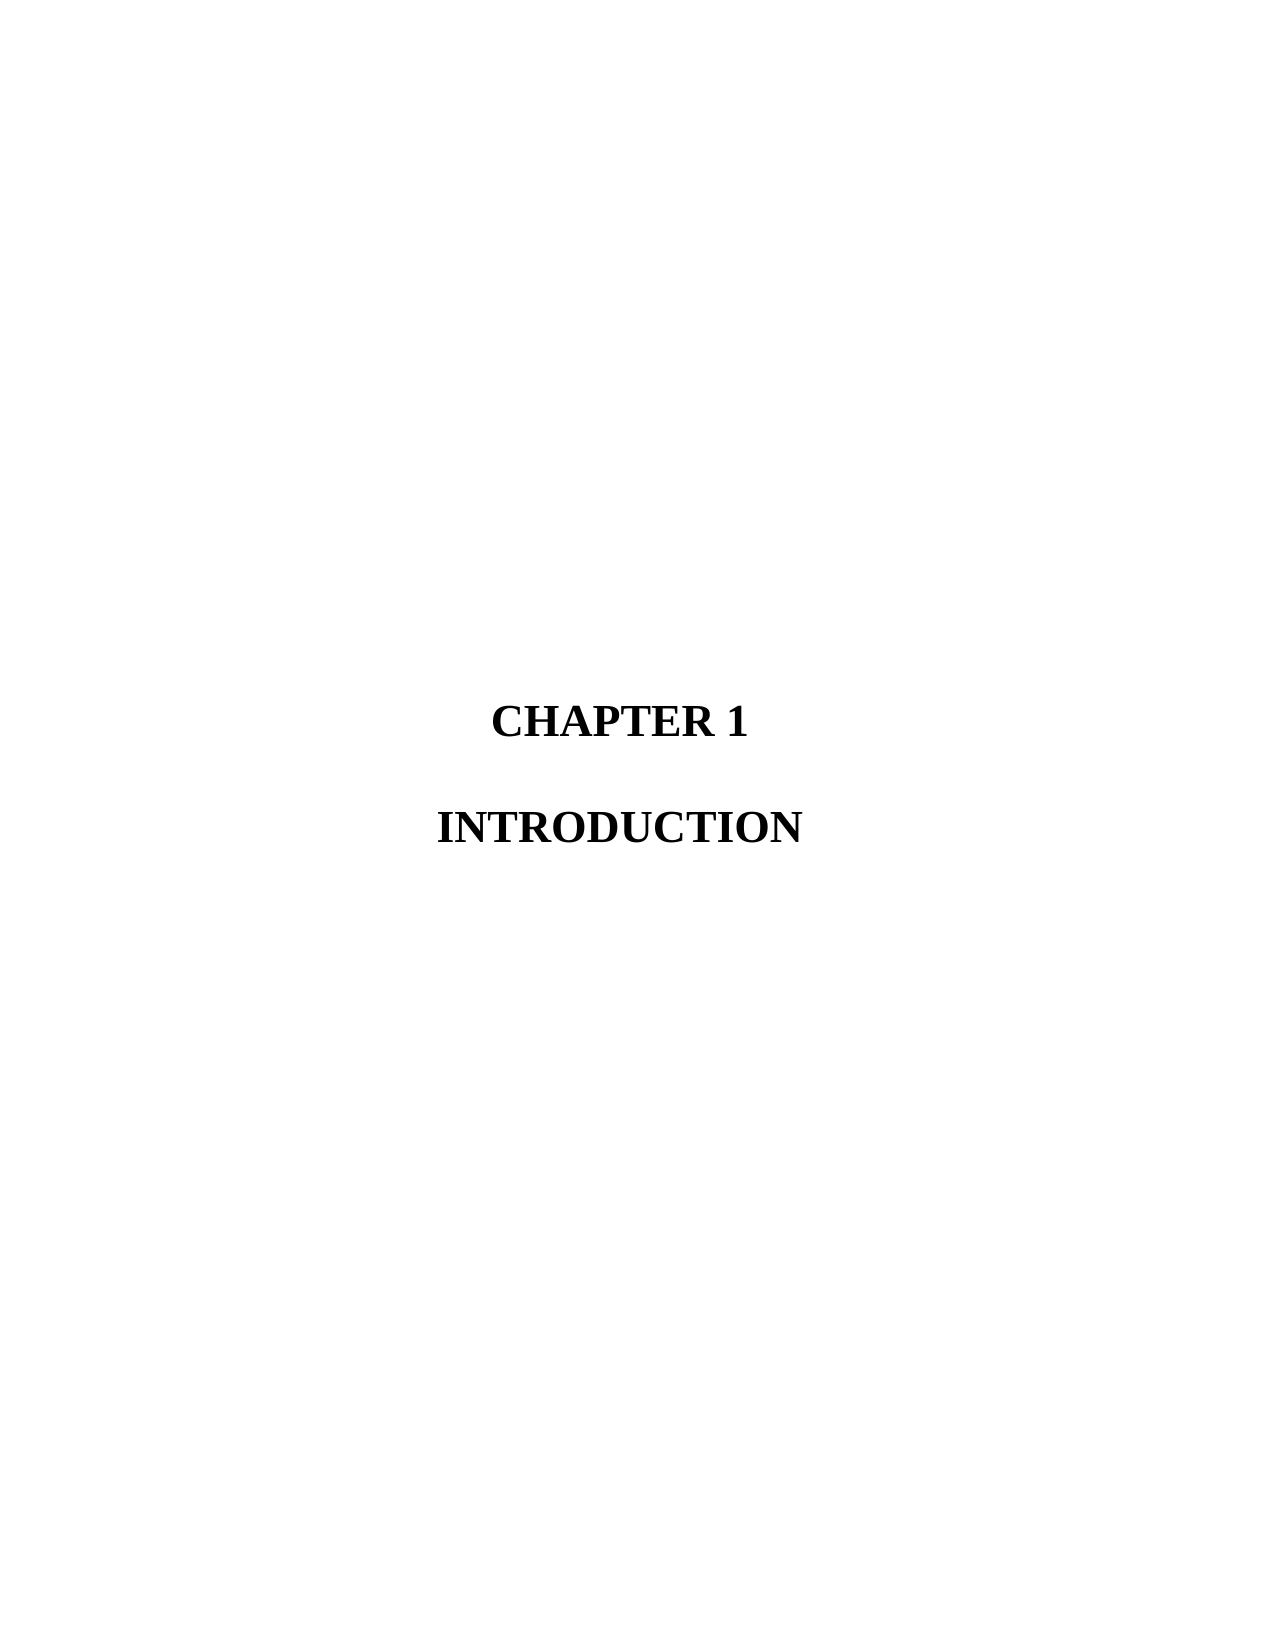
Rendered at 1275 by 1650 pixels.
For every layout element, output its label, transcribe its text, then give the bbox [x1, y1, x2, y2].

text INTRODUCTION [56, 799, 1183, 852]
text CHAPTER 1 [56, 694, 1183, 746]
